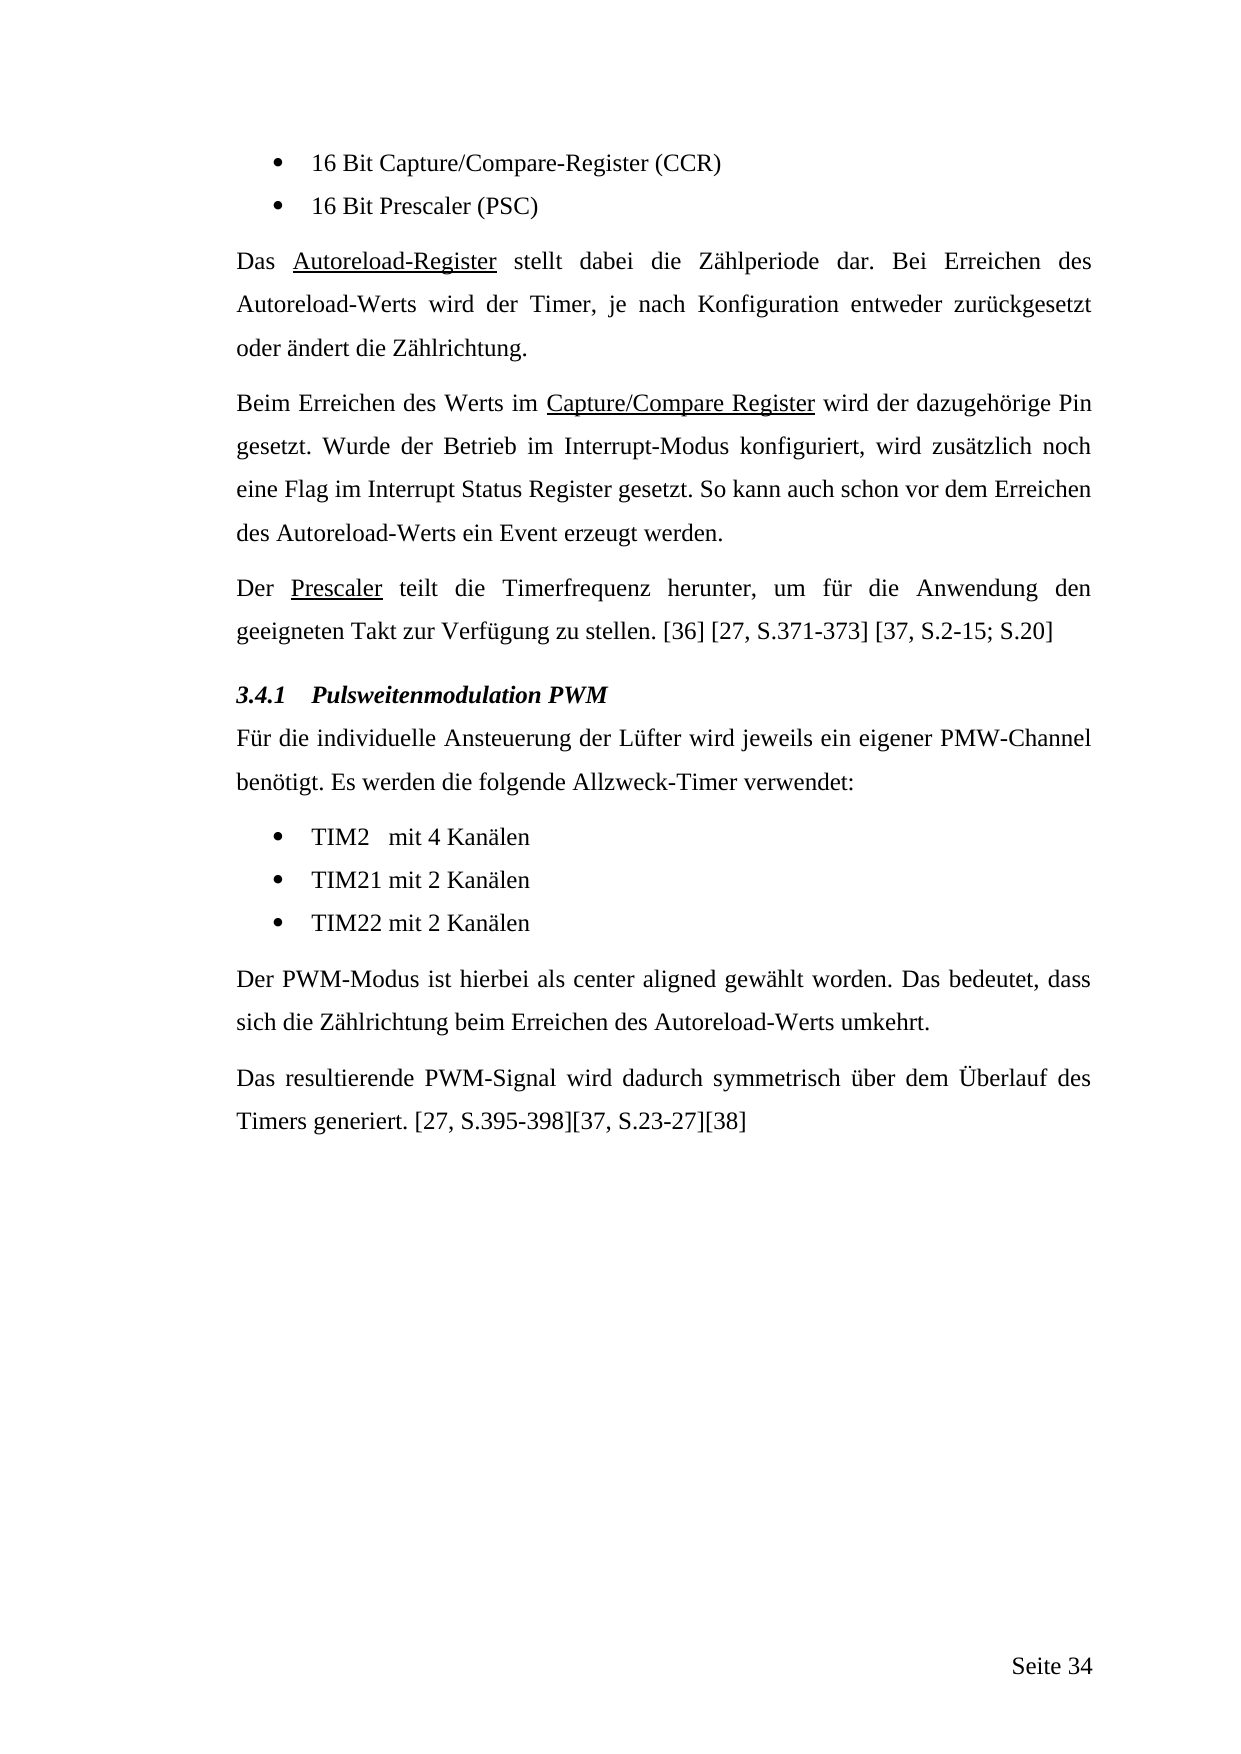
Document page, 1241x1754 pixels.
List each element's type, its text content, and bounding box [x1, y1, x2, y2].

text TIM2 mit 4 Kanälen [274, 822, 1092, 851]
text TIM22 mit 2 Kanälen [274, 908, 1092, 937]
text Für die individuelle Ansteuerung der Lüfter wird jeweils ein eigener PMW-Channel benötigt. Es werden die folgende Allzweck-Timer verwendet: [236, 723, 1092, 795]
text 16 Bit Prescaler (PSC) [274, 191, 1092, 219]
text Der Prescaler teilt die Timerfrequenz herunter, um für die Anwendung den geeigneten Takt zur Verfügung zu stellen. [36] [27, S.371-373] [37, S.2-15; S.20] [236, 573, 1092, 645]
text Beim Erreichen des Werts im Capture/Compare Register wird der dazugehörige Pin gesetzt. Wurde der Betrieb im Interrupt-Modus konfiguriert, wird zusätzlich noch eine Flag im Interrupt Status Register gesetzt. So kann auch schon vor dem Erreichen des Autoreload-Werts ein Event erzeugt werden. [236, 388, 1092, 546]
text Das resultierende PWM-Signal wird dadurch symmetrisch über dem Überlauf des Timers generiert. [27, S.395-398][37, S.23-27][38] [236, 1063, 1092, 1135]
text TIM21 mit 2 Kanälen [274, 865, 1092, 894]
text Das Autoreload-Register stellt dabei die Zählperiode dar. Bei Erreichen des Autoreload-Werts wird der Timer, je nach Konfiguration entweder zurückgesetzt oder ändert die Zählrichtung. [236, 246, 1092, 361]
text Der PWM-Modus ist hierbei als center aligned gewählt worden. Das bedeutet, dass sich die Zählrichtung beim Erreichen des Autoreload-Werts umkehrt. [236, 964, 1092, 1036]
text 16 Bit Capture/Compare-Register (CCR) [274, 148, 1092, 176]
subtitle Pulsweitenmodulation PWM [236, 680, 1092, 709]
